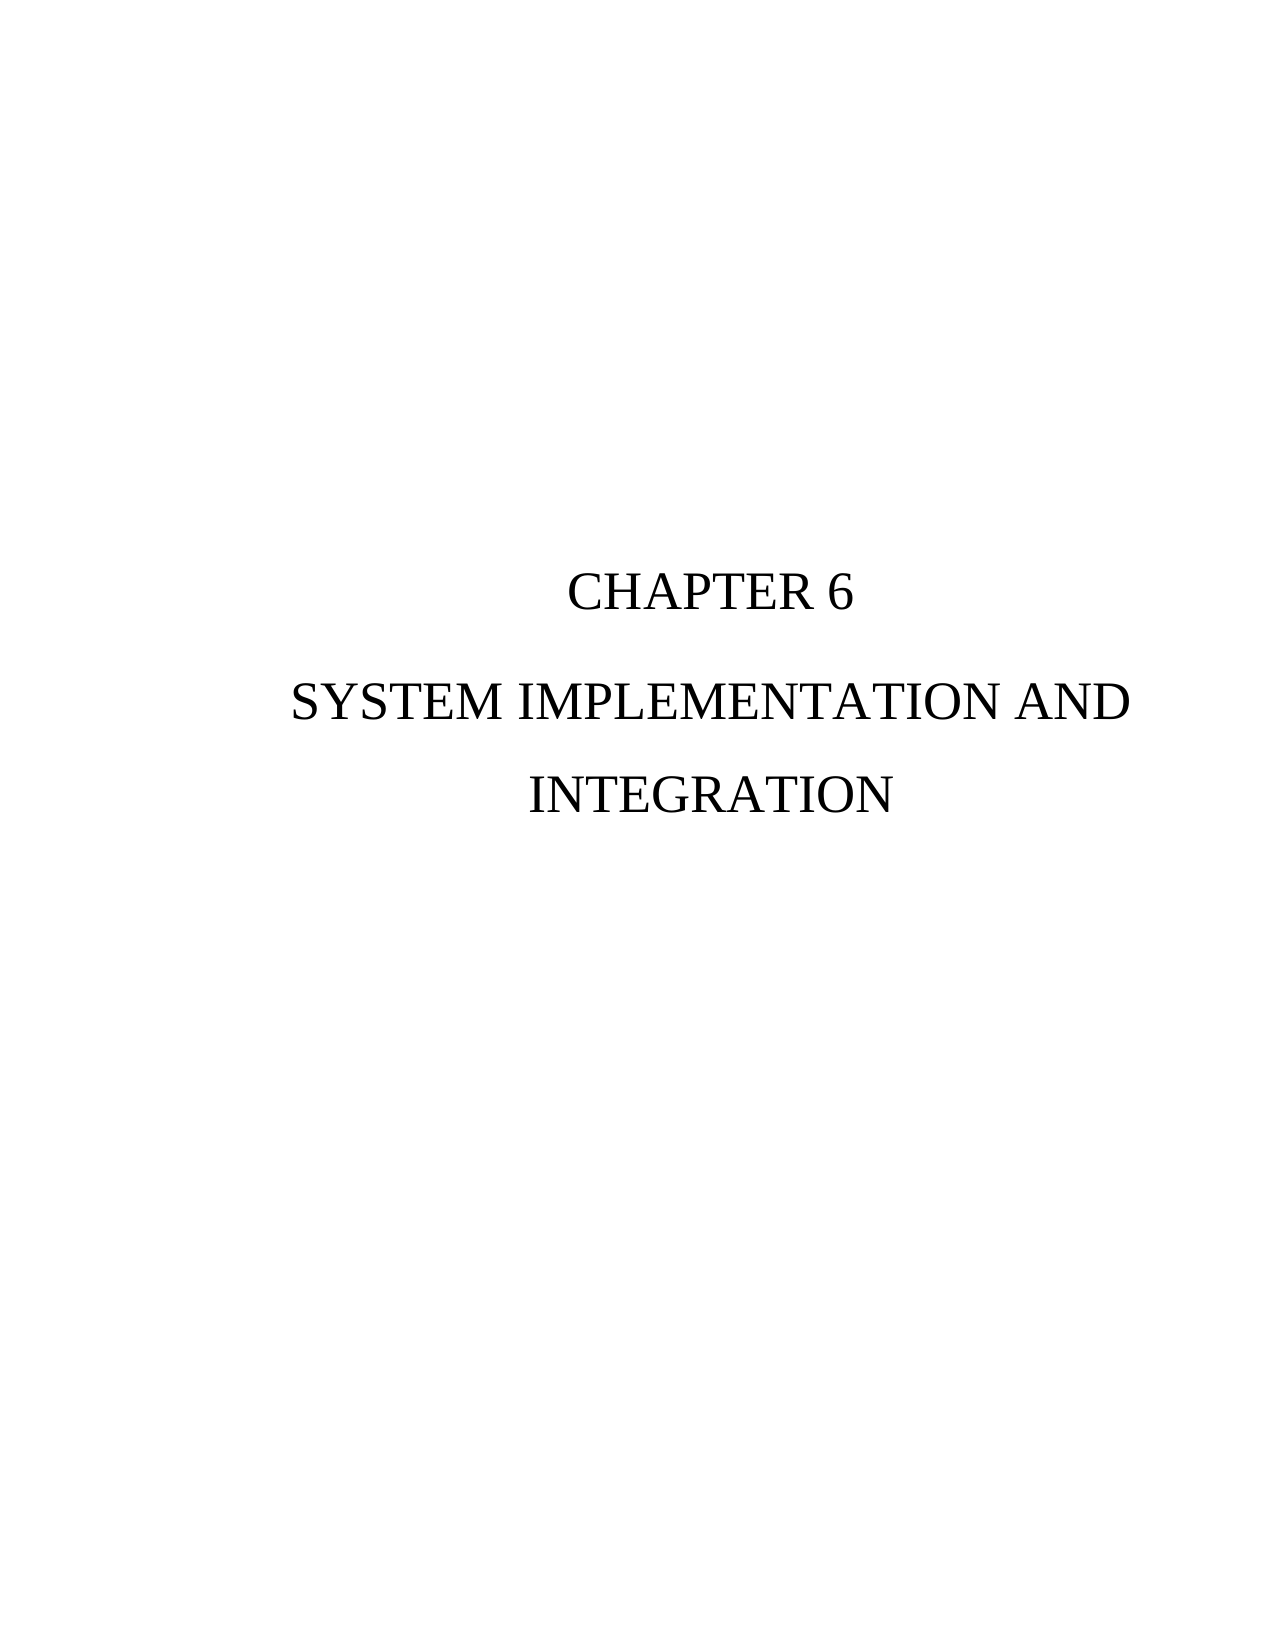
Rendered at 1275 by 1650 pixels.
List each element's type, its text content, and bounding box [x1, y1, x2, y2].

text CHAPTER 6 [236, 558, 1186, 621]
text SYSTEM IMPLEMENTATION AND INTEGRATION [236, 669, 1186, 824]
